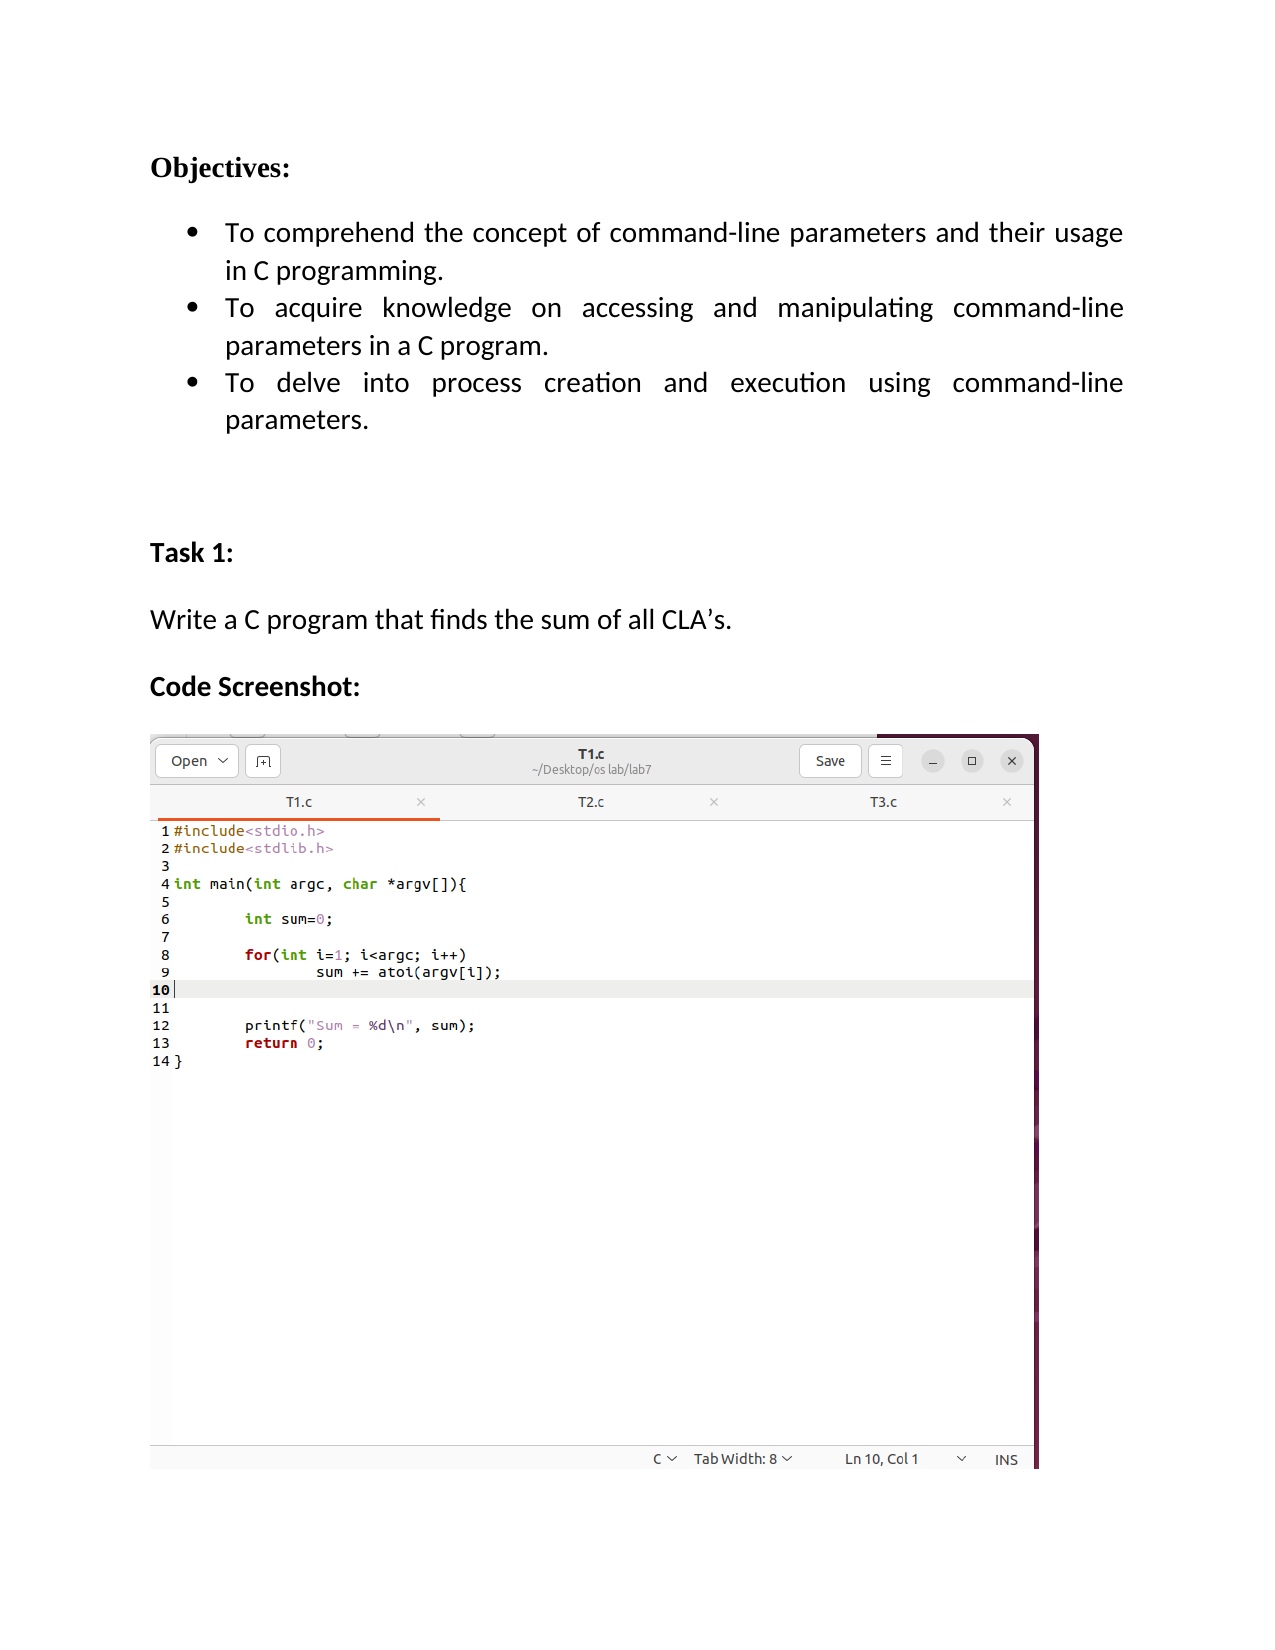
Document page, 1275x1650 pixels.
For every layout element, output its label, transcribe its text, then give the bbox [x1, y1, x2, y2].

text Code Screenshot: [150, 668, 1125, 703]
text Task 1: [150, 534, 1125, 570]
list To acquire knowledge on accessing and manipulating command-line parameters in a C program. [187, 289, 1125, 362]
list To comprehend the concept of command-line parameters and their usage in C programming. [187, 214, 1125, 287]
list To delve into process creation and execution using command-line parameters. [187, 364, 1125, 437]
text Objectives: [150, 150, 1125, 183]
text Write a C program that finds the sum of all CLA’s. [150, 601, 1125, 637]
picture [150, 734, 1039, 1469]
